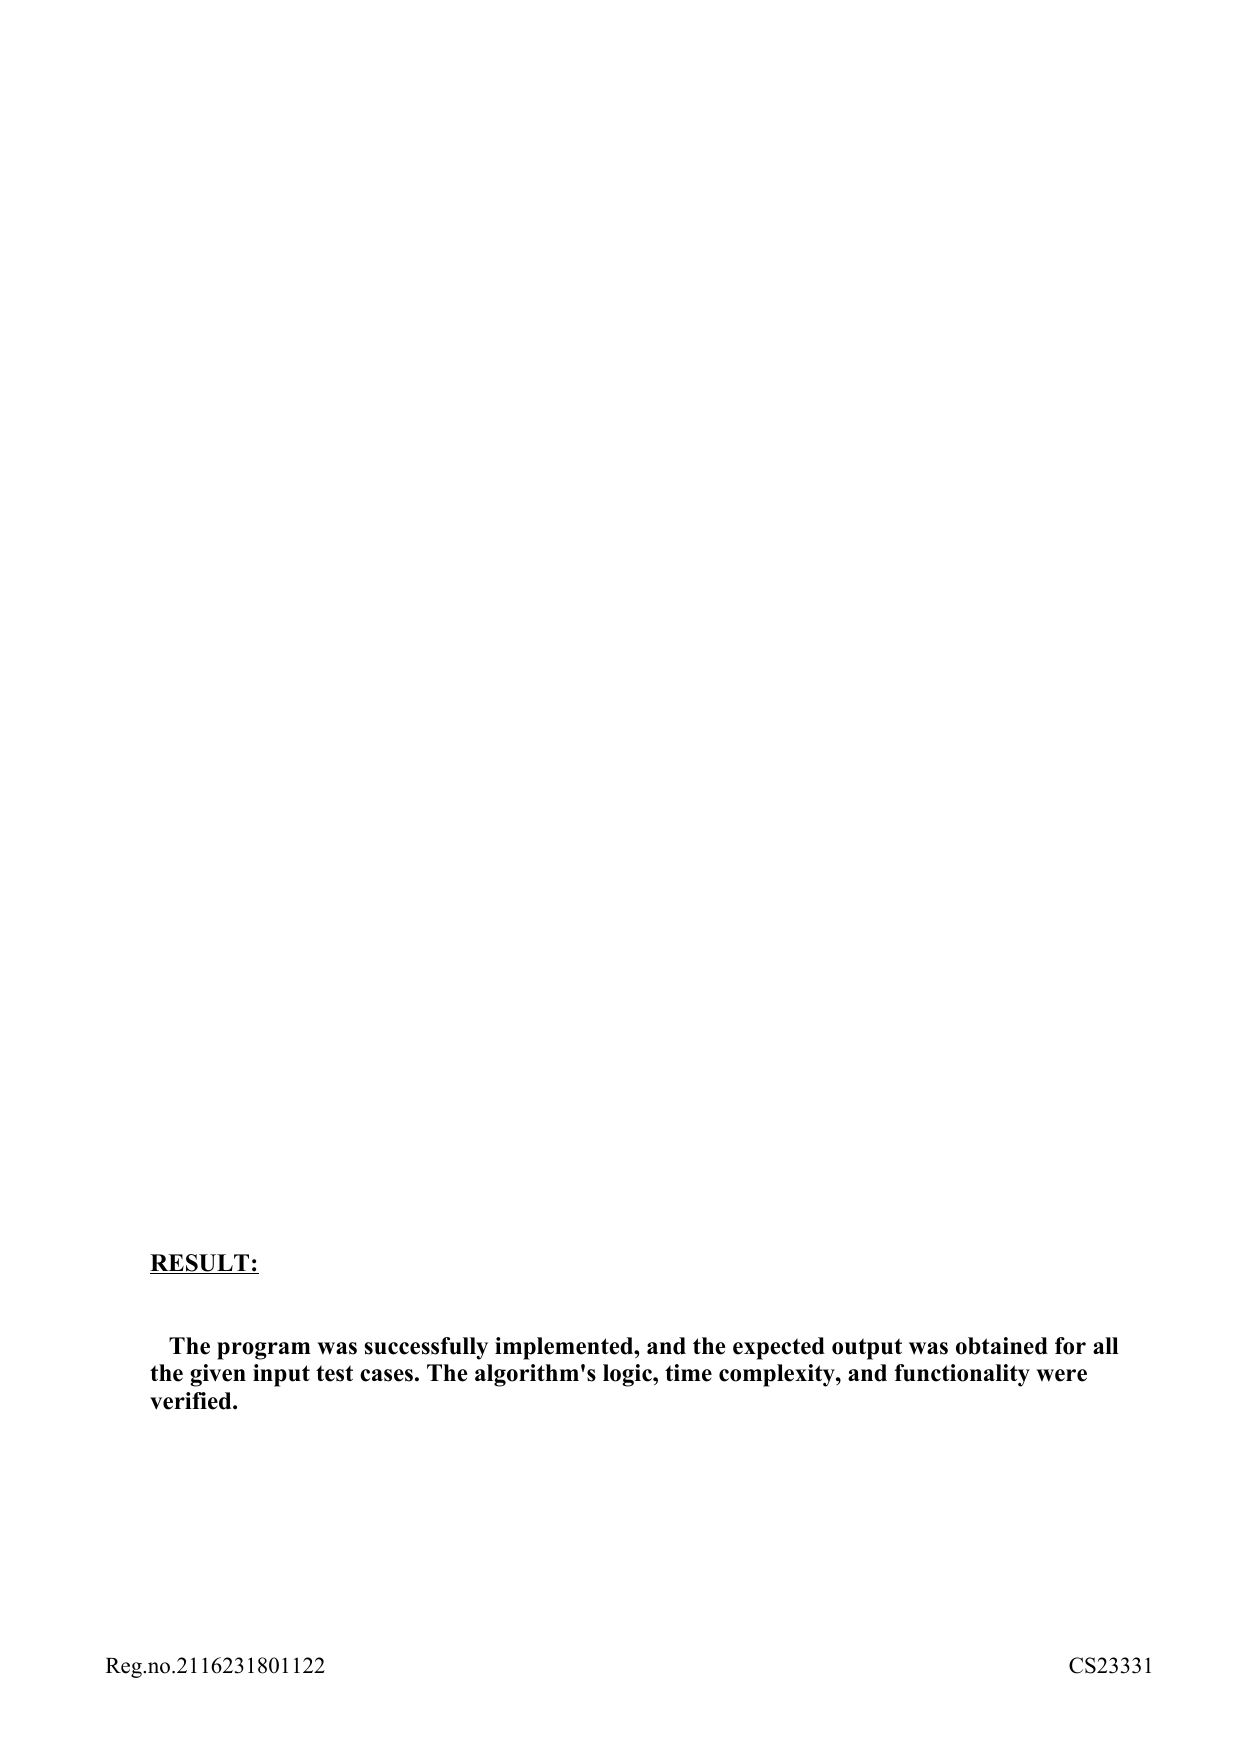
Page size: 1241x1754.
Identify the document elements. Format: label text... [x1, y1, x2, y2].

text The program was successfully implemented, and the expected output was obtained for all the given input test cases. The algorithm's logic, time complexity, and functionality were verified. [150, 1332, 1155, 1415]
text RESULT: [150, 1249, 1155, 1276]
